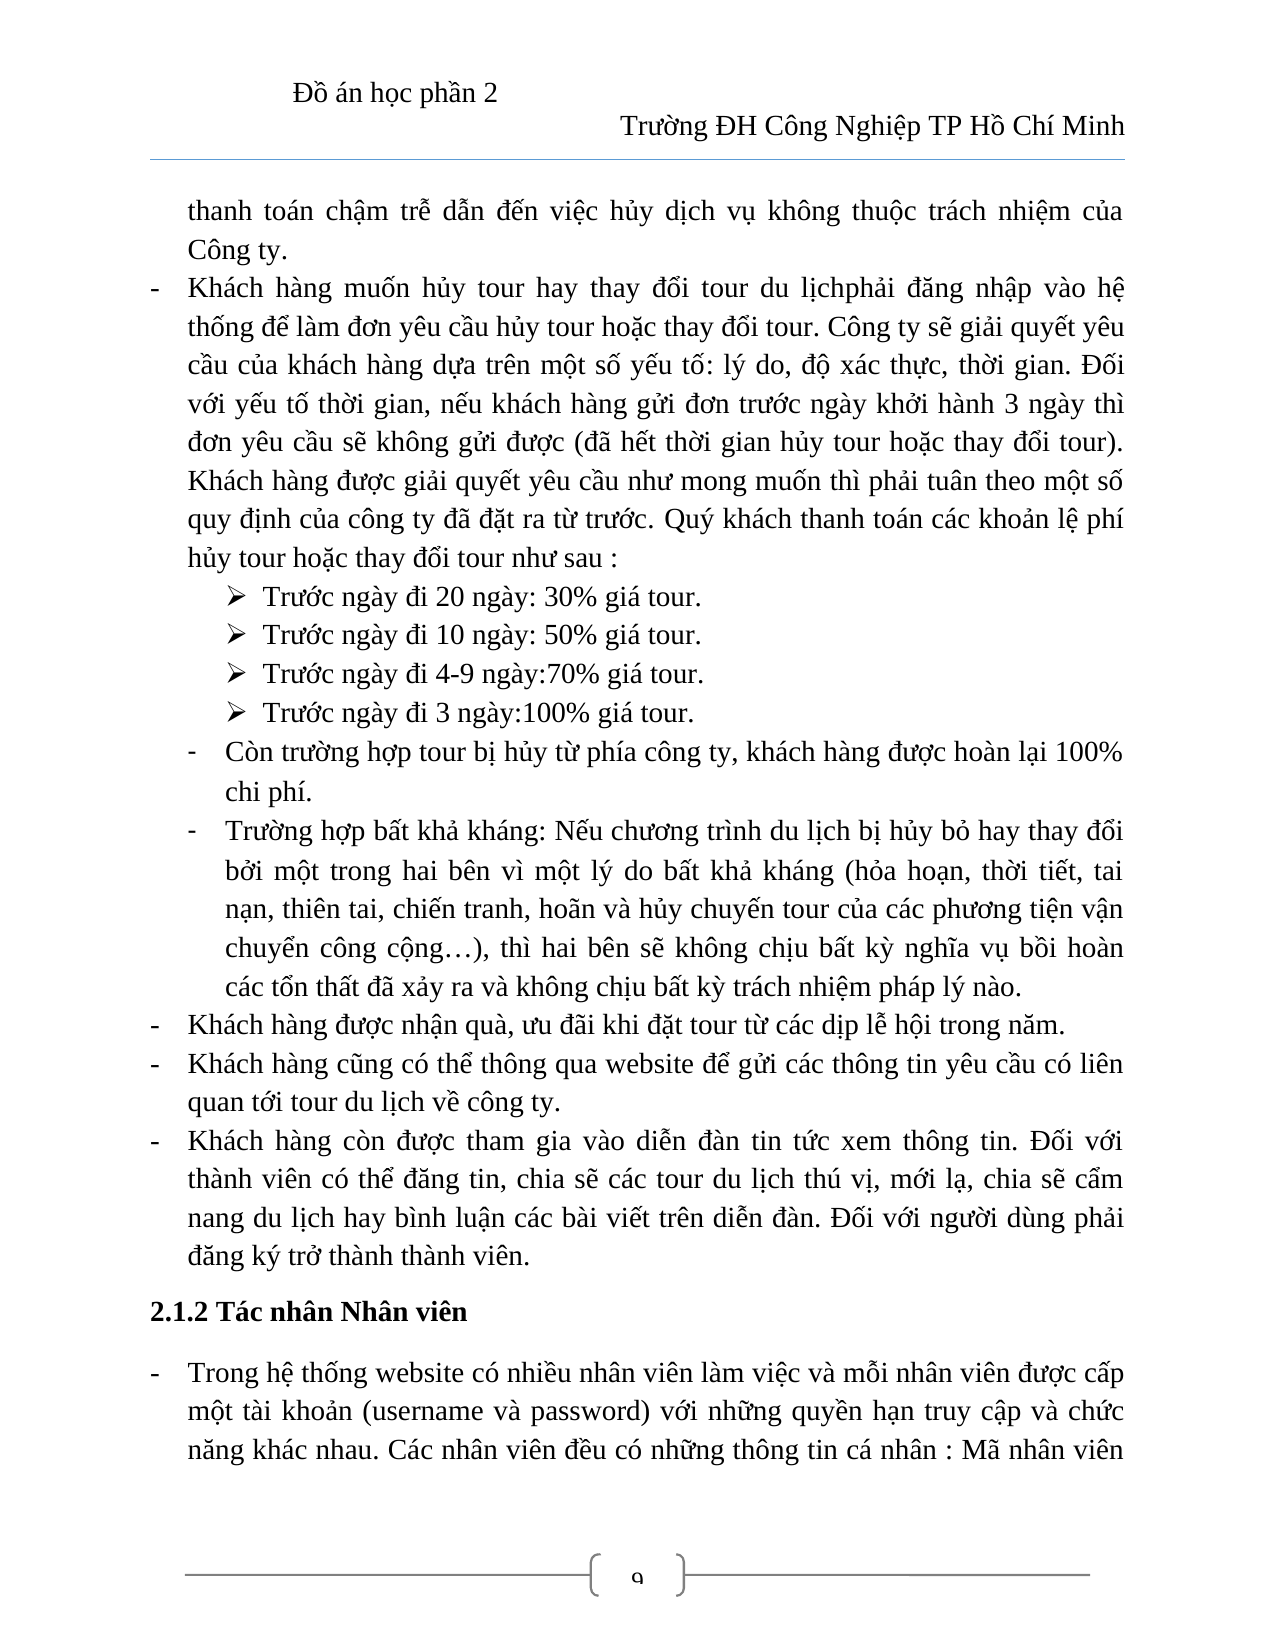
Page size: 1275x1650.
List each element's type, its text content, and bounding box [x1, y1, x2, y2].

list Trước ngày đi 10 ngày: 50% giá tour. [225, 617, 1125, 651]
list Khách hàng muốn hủy tour hay thay đổi tour du lịchphải đăng nhập vào hệ thống để làm đơn yêu cầu hủy tour hoặc thay đổi tour. Công ty sẽ giải quyết yêu cầu của khách hàng dựa trên một số yếu tố: lý do, độ xác thực, thời gian. Đối với yếu tố thời gian, nếu khách hàng gửi đơn trước ngày khởi hành 3 ngày thì đơn yêu cầu sẽ không gửi được (đã hết thời gian hủy tour hoặc thay đổi tour). Khách hàng được giải quyết yêu cầu như mong muốn thì phải tuân theo một số quy định của công ty đã đặt ra từ trước. Quý khách thanh toán các khoản lệ phí hủy tour hoặc thay đổi tour như sau : [150, 270, 1125, 574]
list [150, 1355, 1125, 1466]
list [150, 193, 1125, 265]
list Khách hàng cũng có thể thông qua website để gửi các thông tin yêu cầu có liên quan tới tour du lịch về công ty. [150, 1046, 1125, 1118]
list Trường hợp bất khả kháng: Nếu chương trình du lịch bị hủy bỏ hay thay đổi bởi một trong hai bên vì một lý do bất khả kháng (hỏa hoạn, thời tiết, tai nạn, thiên tai, chiến tranh, hoãn và hủy chuyến tour của các phương tiện vận chuyển công cộng…), thì hai bên sẽ không chịu bất kỳ nghĩa vụ bồi hoàn các tổn thất đã xảy ra và không chịu bất kỳ trách nhiệm pháp lý nào. [187, 812, 1125, 1002]
list Trước ngày đi 3 ngày:100% giá tour. [225, 695, 1125, 728]
list Còn trường hợp tour bị hủy từ phía công ty, khách hàng được hoàn lại 100% chi phí. [187, 733, 1125, 807]
list Khách hàng còn được tham gia vào diễn đàn tin tức xem thông tin. Đối với thành viên có thể đăng tin, chia sẽ các tour du lịch thú vị, mới lạ, chia sẽ cẩm nang du lịch hay bình luận các bài viết trên diễn đàn. Đối với người dùng phải đăng ký trở thành thành viên. [150, 1123, 1125, 1272]
list Khách hàng được nhận quà, ưu đãi khi đặt tour từ các dịp lễ hội trong năm. [150, 1007, 1125, 1041]
subtitle 2.1.2 Tác nhân Nhân viên [150, 1294, 1125, 1327]
list Trước ngày đi 20 ngày: 30% giá tour. [225, 579, 1125, 612]
list Trước ngày đi 4-9 ngày:70% giá tour. [225, 656, 1125, 690]
